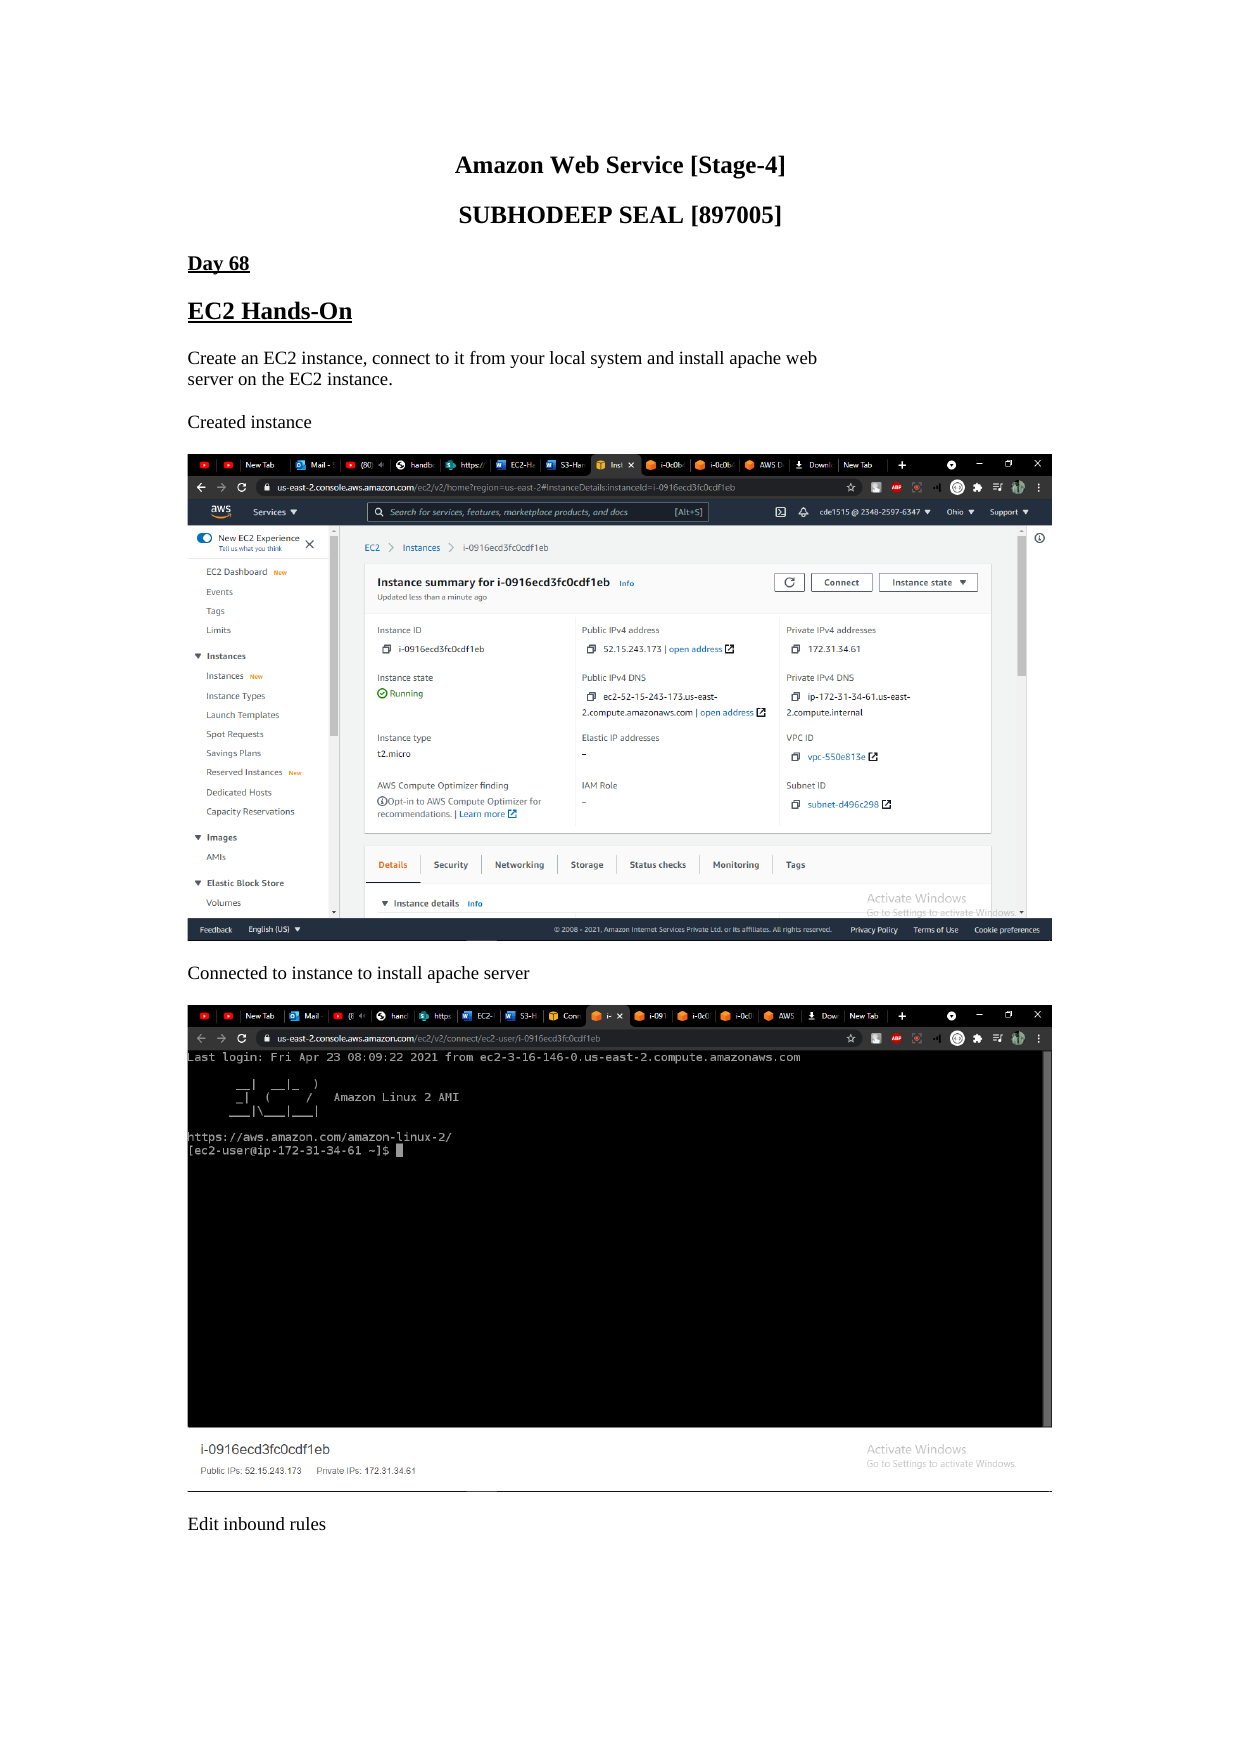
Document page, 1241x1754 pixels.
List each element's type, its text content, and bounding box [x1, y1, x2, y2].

picture [187, 1005, 1052, 1492]
text Day 68 [187, 251, 1053, 275]
text Create an EC2 instance, connect to it from your local system and install apache web [187, 347, 1053, 368]
text Amazon Web Service [Stage-4] [187, 150, 1053, 179]
text SUBHODEEP SEAL [897005] [187, 200, 1053, 229]
text server on the EC2 instance. [187, 368, 1053, 390]
text EC2 Hands-On [187, 296, 1053, 325]
text Created instance [187, 411, 1053, 433]
picture [187, 454, 1052, 941]
text Edit inbound rules [187, 1513, 1053, 1534]
text Connected to instance to install apache server [187, 962, 1053, 983]
